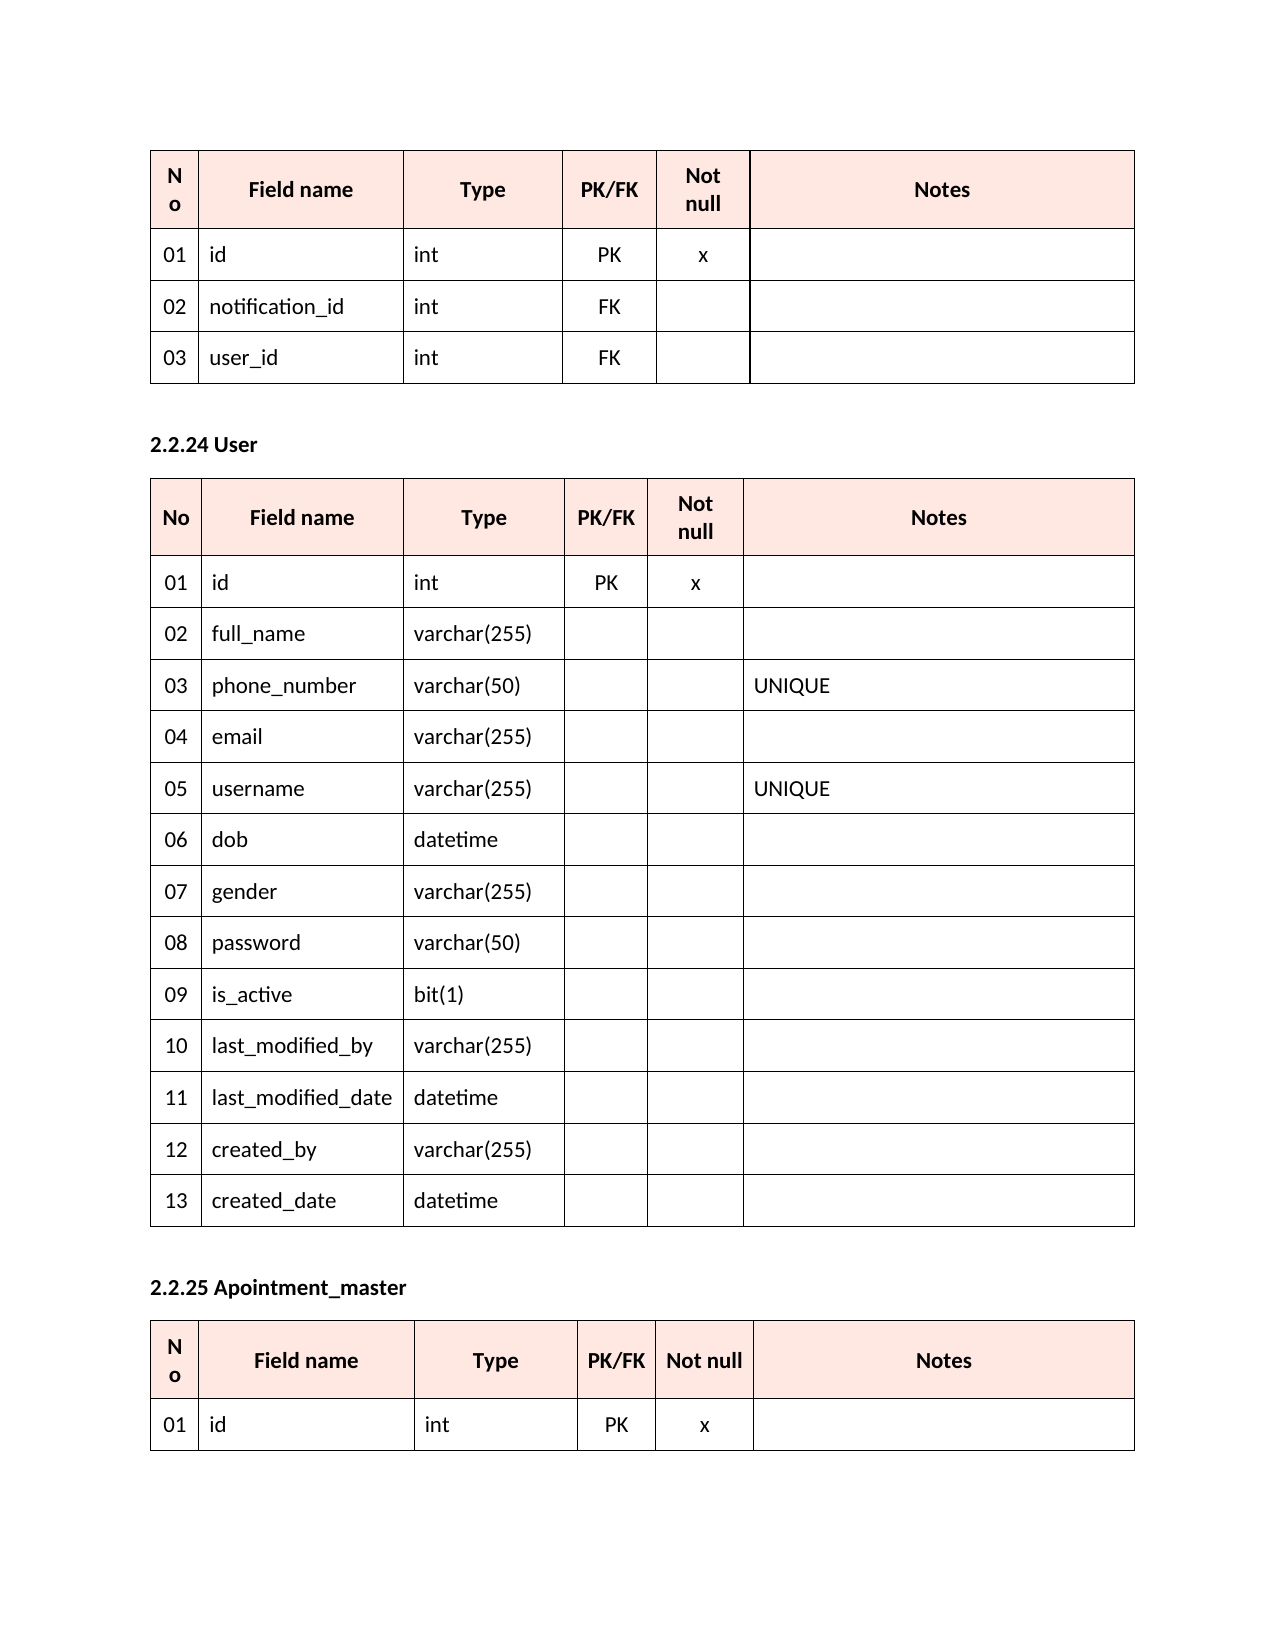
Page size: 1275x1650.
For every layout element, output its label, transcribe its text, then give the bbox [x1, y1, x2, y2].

table_cell datetime [404, 1175, 564, 1226]
table_cell [648, 969, 743, 1019]
table_cell last_modified_date [202, 1072, 403, 1122]
table_header Field name [199, 1321, 414, 1398]
table_cell [648, 1072, 743, 1122]
table_header Notes [754, 1321, 1134, 1398]
table_cell varchar(255) [404, 866, 564, 916]
table_cell [565, 917, 647, 968]
table_cell int [404, 332, 562, 383]
table_cell bit(1) [404, 969, 564, 1019]
table_cell [648, 866, 743, 916]
table_header No [151, 1321, 198, 1398]
table_cell varchar(255) [404, 608, 564, 658]
table_cell [648, 1124, 743, 1174]
table_cell varchar(255) [404, 1020, 564, 1071]
table_cell [744, 1124, 1134, 1174]
table_cell 02 [151, 608, 201, 658]
table_header No [151, 151, 198, 228]
table_cell PK [578, 1399, 655, 1450]
table_cell 01 [151, 229, 198, 279]
table_cell PK [563, 229, 656, 279]
table_cell varchar(255) [404, 711, 564, 762]
table_cell [754, 1399, 1134, 1450]
table_cell [744, 969, 1134, 1019]
table_cell gender [202, 866, 403, 916]
table_cell [648, 660, 743, 710]
table_cell is_active [202, 969, 403, 1019]
table_cell full_name [202, 608, 403, 658]
table_cell x [656, 1399, 753, 1450]
text 2.2.24 User [150, 431, 1125, 458]
table_header No [151, 479, 201, 555]
table_cell created_date [202, 1175, 403, 1226]
table_header Not null [648, 479, 743, 555]
table_cell [657, 281, 749, 331]
text 2.2.25 Apointment_master [150, 1273, 1125, 1302]
table_cell [565, 608, 647, 658]
table_cell phone_number [202, 660, 403, 710]
table_cell 11 [151, 1072, 201, 1122]
table_cell [648, 814, 743, 865]
table_cell [657, 332, 749, 383]
table_cell [751, 281, 1134, 331]
table_cell dob [202, 814, 403, 865]
table_cell 02 [151, 281, 198, 331]
table_header Type [404, 151, 562, 228]
table_cell [648, 1020, 743, 1071]
table_cell PK [565, 556, 647, 607]
table_cell [565, 866, 647, 916]
table_cell [744, 917, 1134, 968]
table_cell int [404, 556, 564, 607]
table_cell [565, 969, 647, 1019]
table_header Type [415, 1321, 577, 1398]
table_cell int [404, 281, 562, 331]
table_cell [744, 608, 1134, 658]
table_header Notes [744, 479, 1134, 555]
table_cell varchar(255) [404, 1124, 564, 1174]
table_cell [565, 814, 647, 865]
table_cell 09 [151, 969, 201, 1019]
table_cell 08 [151, 917, 201, 968]
table_cell [648, 1175, 743, 1226]
table_cell id [199, 1399, 414, 1450]
table_header Type [404, 479, 564, 555]
table_cell [648, 711, 743, 762]
table_cell 04 [151, 711, 201, 762]
table_cell [751, 332, 1134, 383]
table_cell [744, 866, 1134, 916]
table_cell 05 [151, 763, 201, 813]
table_cell UNIQUE [744, 763, 1134, 813]
table_cell varchar(50) [404, 917, 564, 968]
table_cell [744, 711, 1134, 762]
table_cell username [202, 763, 403, 813]
table_cell [565, 1020, 647, 1071]
table_cell int [415, 1399, 577, 1450]
table_header PK/FK [563, 151, 656, 228]
table_cell 10 [151, 1020, 201, 1071]
table_header Not null [656, 1321, 753, 1398]
table_cell [565, 763, 647, 813]
table_cell user_id [199, 332, 403, 383]
table_cell 07 [151, 866, 201, 916]
table_cell datetime [404, 1072, 564, 1122]
table_header PK/FK [578, 1321, 655, 1398]
table_cell datetime [404, 814, 564, 865]
table_cell notification_id [199, 281, 403, 331]
table_cell id [202, 556, 403, 607]
table_cell 13 [151, 1175, 201, 1226]
table_header Not null [657, 151, 749, 228]
table_header Field name [199, 151, 403, 228]
table_cell [648, 763, 743, 813]
table_header PK/FK [565, 479, 647, 555]
table_cell last_modified_by [202, 1020, 403, 1071]
table_header Notes [751, 151, 1134, 228]
table_cell password [202, 917, 403, 968]
table_cell FK [563, 332, 656, 383]
table_cell [744, 814, 1134, 865]
table_cell x [648, 556, 743, 607]
table_cell [744, 1020, 1134, 1071]
table_cell UNIQUE [744, 660, 1134, 710]
table_cell [565, 1175, 647, 1226]
table_cell 03 [151, 332, 198, 383]
table_cell email [202, 711, 403, 762]
table_cell [744, 1175, 1134, 1226]
table_cell FK [563, 281, 656, 331]
table_cell [565, 1124, 647, 1174]
table_cell varchar(255) [404, 763, 564, 813]
table_cell x [657, 229, 749, 279]
table_cell 03 [151, 660, 201, 710]
table_cell [648, 917, 743, 968]
table_cell varchar(50) [404, 660, 564, 710]
table_cell [648, 608, 743, 658]
table_cell id [199, 229, 403, 279]
table_cell [565, 660, 647, 710]
table_cell [565, 1072, 647, 1122]
table_cell 01 [151, 1399, 198, 1450]
table_cell [565, 711, 647, 762]
table_cell int [404, 229, 562, 279]
table_cell [744, 556, 1134, 607]
table_cell created_by [202, 1124, 403, 1174]
table_header Field name [202, 479, 403, 555]
table_cell 01 [151, 556, 201, 607]
table_cell 06 [151, 814, 201, 865]
table_cell [751, 229, 1134, 279]
table_cell [744, 1072, 1134, 1122]
table_cell 12 [151, 1124, 201, 1174]
